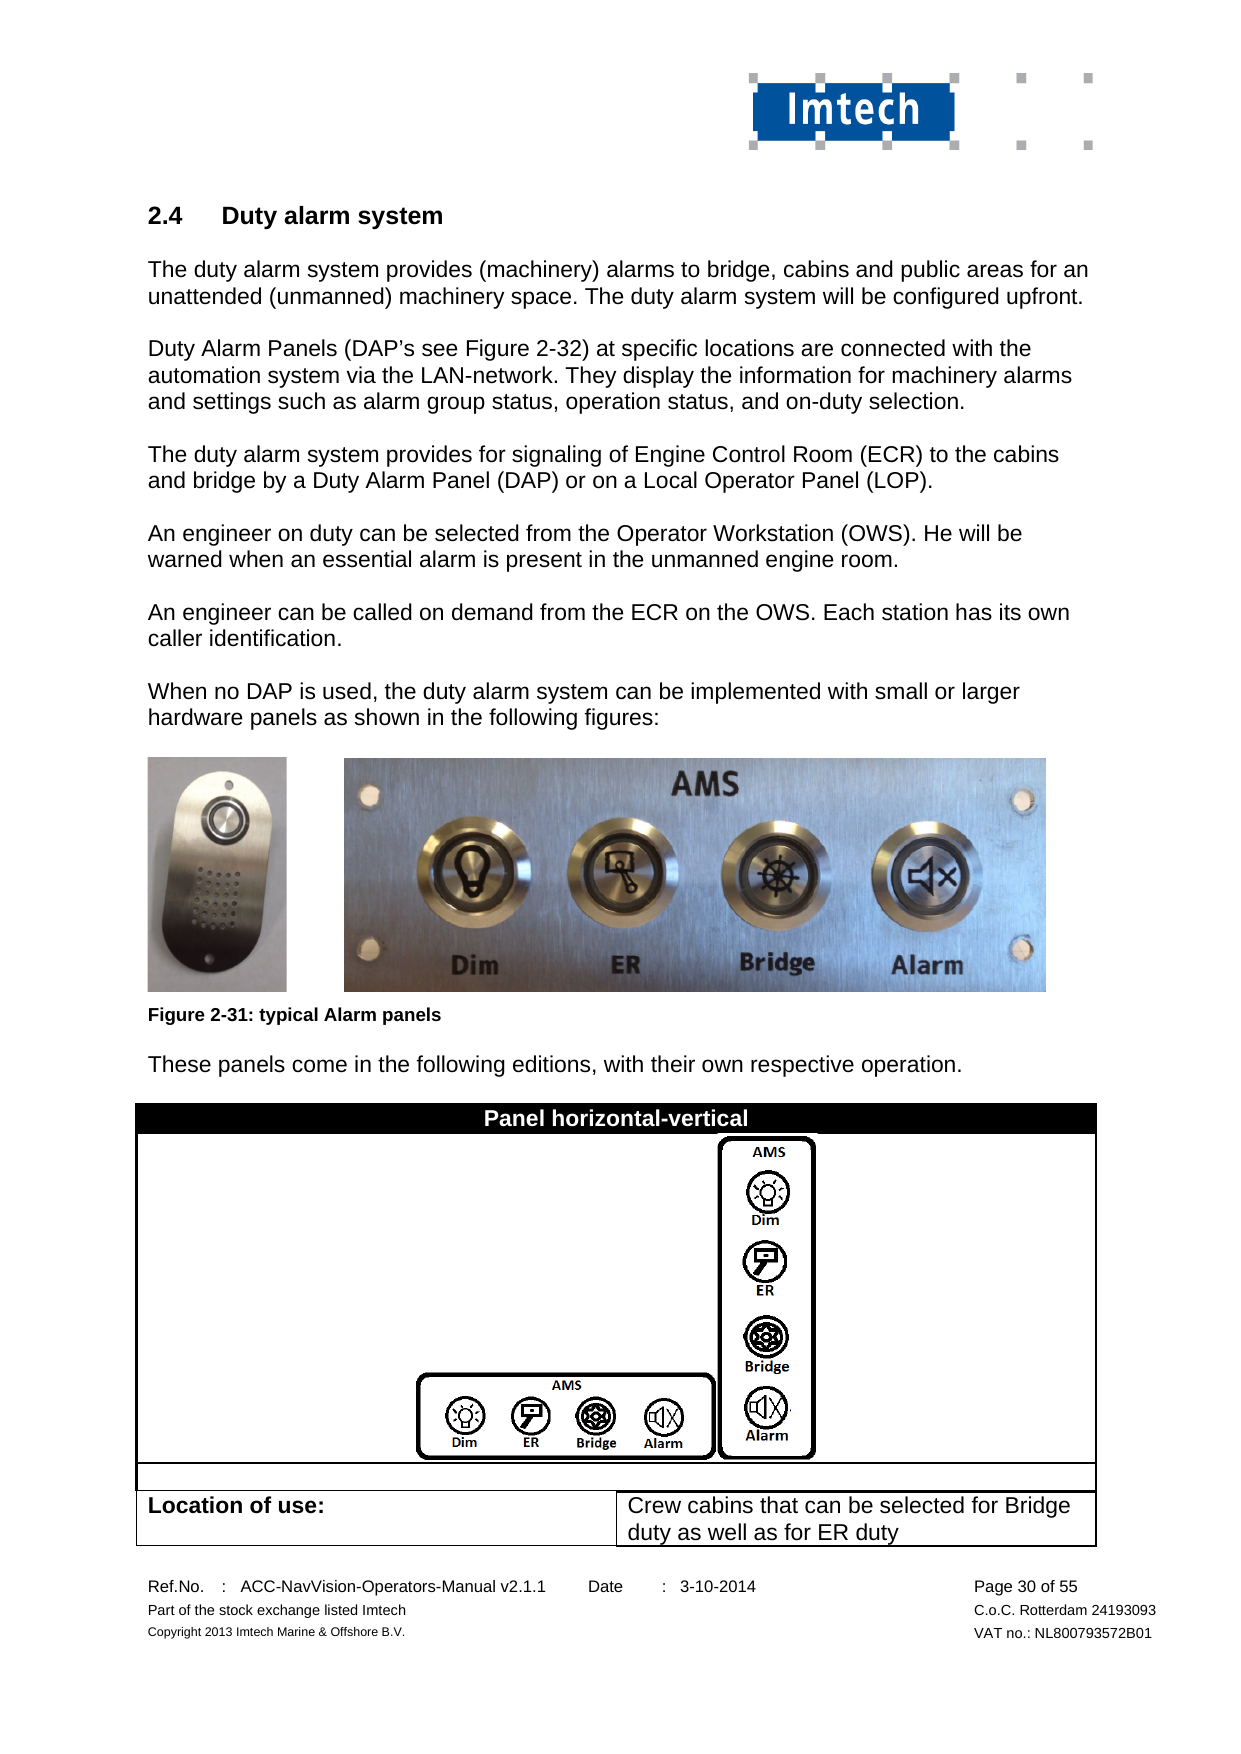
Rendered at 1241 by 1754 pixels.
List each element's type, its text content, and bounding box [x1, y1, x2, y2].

text When no DAP is used, the duty alarm system can be implemented with small or larger hardware panels as shown in the following figures: [148, 678, 1093, 731]
table_header Panel horizontal-vertical [138, 1105, 1095, 1132]
picture [147, 757, 287, 992]
text These panels come in the following editions, with their own respective operation. [148, 1051, 1093, 1077]
table_cell Crew cabins that can be selected for Bridge duty as well as for ER duty [617, 1493, 1095, 1545]
text An engineer can be called on demand from the ECR on the OWS. Each station has its own caller identification. [148, 599, 1093, 652]
picture [344, 758, 1046, 992]
text The duty alarm system provides (machinery) alarms to bridge, cabins and public areas for an unattended (unmanned) machinery space. The duty alarm system will be configured upfront. [148, 256, 1093, 309]
table_cell [818, 1134, 1095, 1462]
table_cell Location of use: [137, 1491, 616, 1545]
text The duty alarm system provides for signaling of Engine Control Room (ECR) to the cabins and bridge by a Duty Alarm Panel (DAP) or on a Local Operator Panel (LOP). [148, 441, 1093, 493]
text An engineer on duty can be selected from the Operator Workstation (OWS). He will be warned when an essential alarm is present in the unmanned engine room. [148, 520, 1093, 573]
table_cell [138, 1134, 717, 1462]
picture [748, 73, 1093, 150]
picture [414, 1133, 818, 1462]
table_cell [138, 1464, 1095, 1490]
subtitle Duty alarm system [148, 201, 1093, 230]
